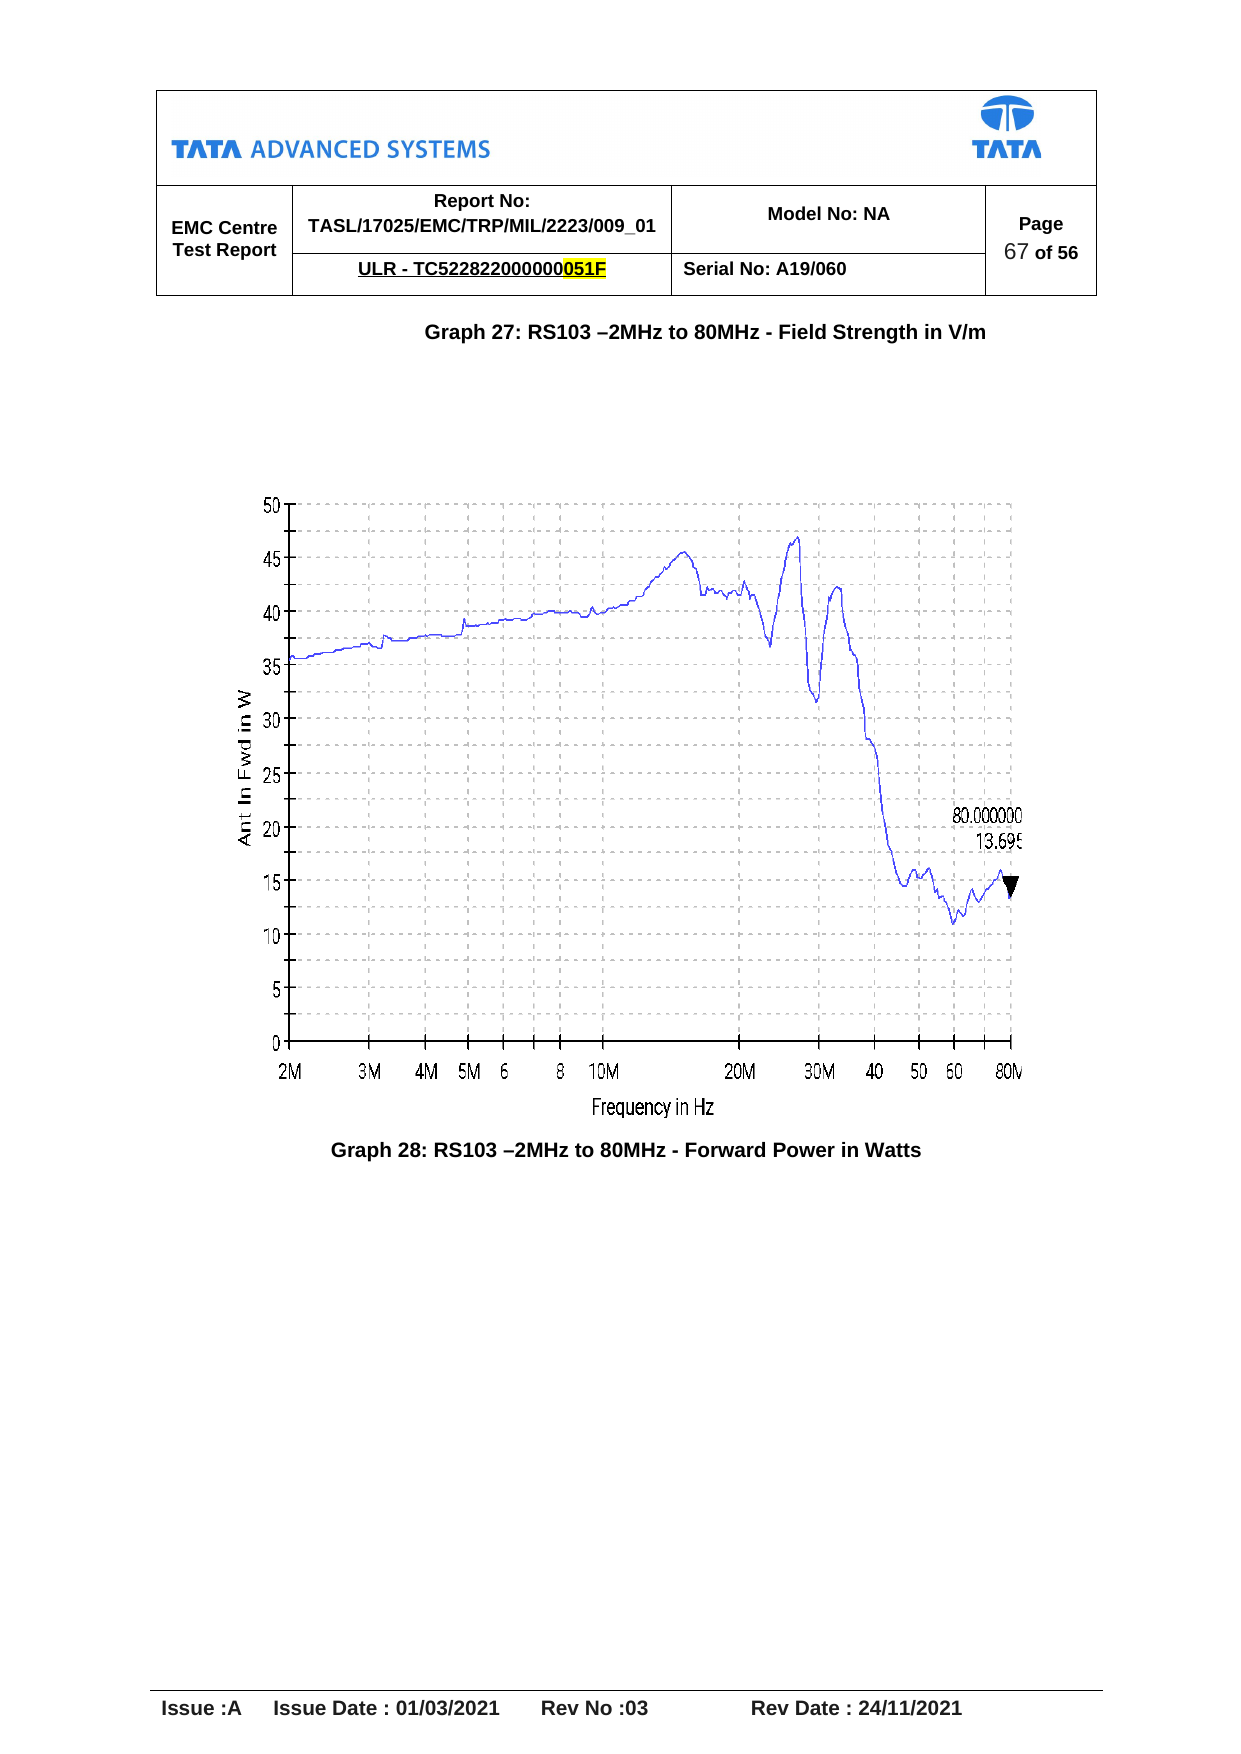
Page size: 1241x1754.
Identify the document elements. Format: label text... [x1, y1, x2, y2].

picture [231, 497, 1022, 1118]
picture [171, 95, 1042, 177]
text Graph 28: RS103 –2MHz to 80MHz - Forward Power in Watts [162, 1138, 1090, 1162]
text Graph 27: RS103 –2MHz to 80MHz - Field Strength in V/m [162, 320, 1090, 344]
